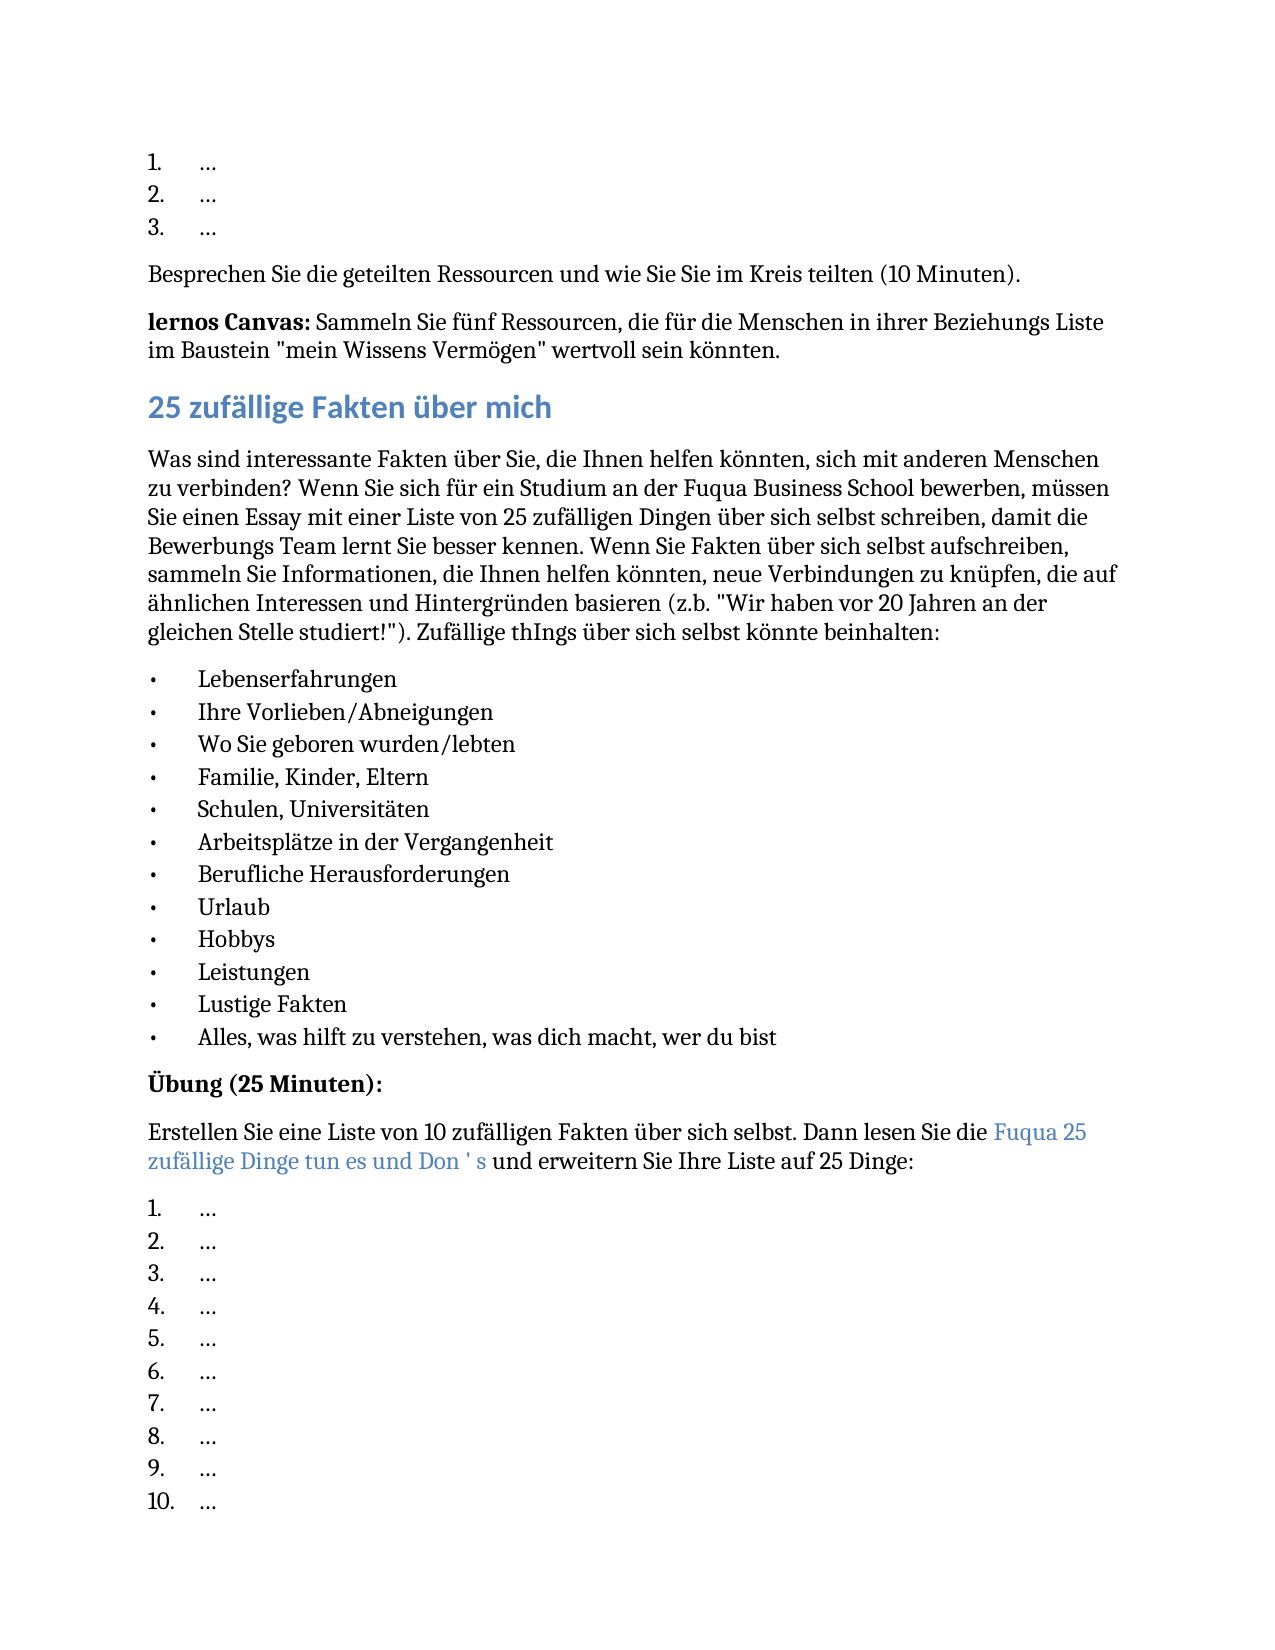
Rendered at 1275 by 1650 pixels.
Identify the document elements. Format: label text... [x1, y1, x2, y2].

list … [148, 1259, 1127, 1288]
list … [148, 1487, 1127, 1515]
list Urlaub [148, 893, 1127, 922]
list … [148, 1357, 1127, 1385]
list Hobbys [148, 925, 1127, 954]
list Alles, was hilft zu verstehen, was dich macht, wer du bist [148, 1023, 1127, 1052]
list … [148, 1292, 1127, 1320]
text Übung (25 Minuten): [148, 1070, 1127, 1099]
subtitle 25 zufällige Fakten über mich [148, 386, 1127, 427]
list Schulen, Universitäten [148, 795, 1127, 824]
list Lebenserfahrungen [148, 665, 1127, 694]
list Lustige Fakten [148, 990, 1127, 1019]
text Besprechen Sie die geteilten Ressourcen und wie Sie Sie im Kreis teilten (10 Minuten). [148, 260, 1127, 289]
text Erstellen Sie eine Liste von 10 zufälligen Fakten über sich selbst. Dann lesen Sie die Fuqua 25 zufällige Dinge tun es und Don ' s und erweitern Sie Ihre Liste auf 25 Dinge: [148, 1118, 1127, 1175]
list … [148, 1422, 1127, 1450]
list Leistungen [148, 958, 1127, 987]
text Was sind interessante Fakten über Sie, die Ihnen helfen könnten, sich mit anderen Menschen zu verbinden? Wenn Sie sich für ein Studium an der Fuqua Business School bewerben, müssen Sie einen Essay mit einer Liste von 25 zufälligen Dingen über sich selbst schreiben, damit die Bewerbungs Team lernt Sie besser kennen. Wenn Sie Fakten über sich selbst aufschreiben, sammeln Sie Informationen, die Ihnen helfen könnten, neue Verbindungen zu knüpfen, die auf ähnlichen Interessen und Hintergründen basieren (z.b. "Wir haben vor 20 Jahren an der gleichen Stelle studiert!"). Zufällige thIngs über sich selbst könnte beinhalten: [148, 445, 1127, 647]
list … [148, 1194, 1127, 1223]
list … [148, 180, 1127, 209]
list Familie, Kinder, Eltern [148, 763, 1127, 792]
list … [148, 213, 1127, 241]
list … [148, 1389, 1127, 1418]
list Wo Sie geboren wurden/lebten [148, 730, 1127, 759]
text lernos Canvas: Sammeln Sie fünf Ressourcen, die für die Menschen in ihrer Beziehungs Liste im Baustein "mein Wissens Vermögen" wertvoll sein könnten. [148, 308, 1127, 365]
list Berufliche Herausforderungen [148, 860, 1127, 889]
list … [148, 1454, 1127, 1483]
list Ihre Vorlieben/Abneigungen [148, 698, 1127, 727]
list … [148, 1324, 1127, 1353]
list Arbeitsplätze in der Vergangenheit [148, 828, 1127, 857]
list … [148, 148, 1127, 176]
list … [148, 1227, 1127, 1255]
